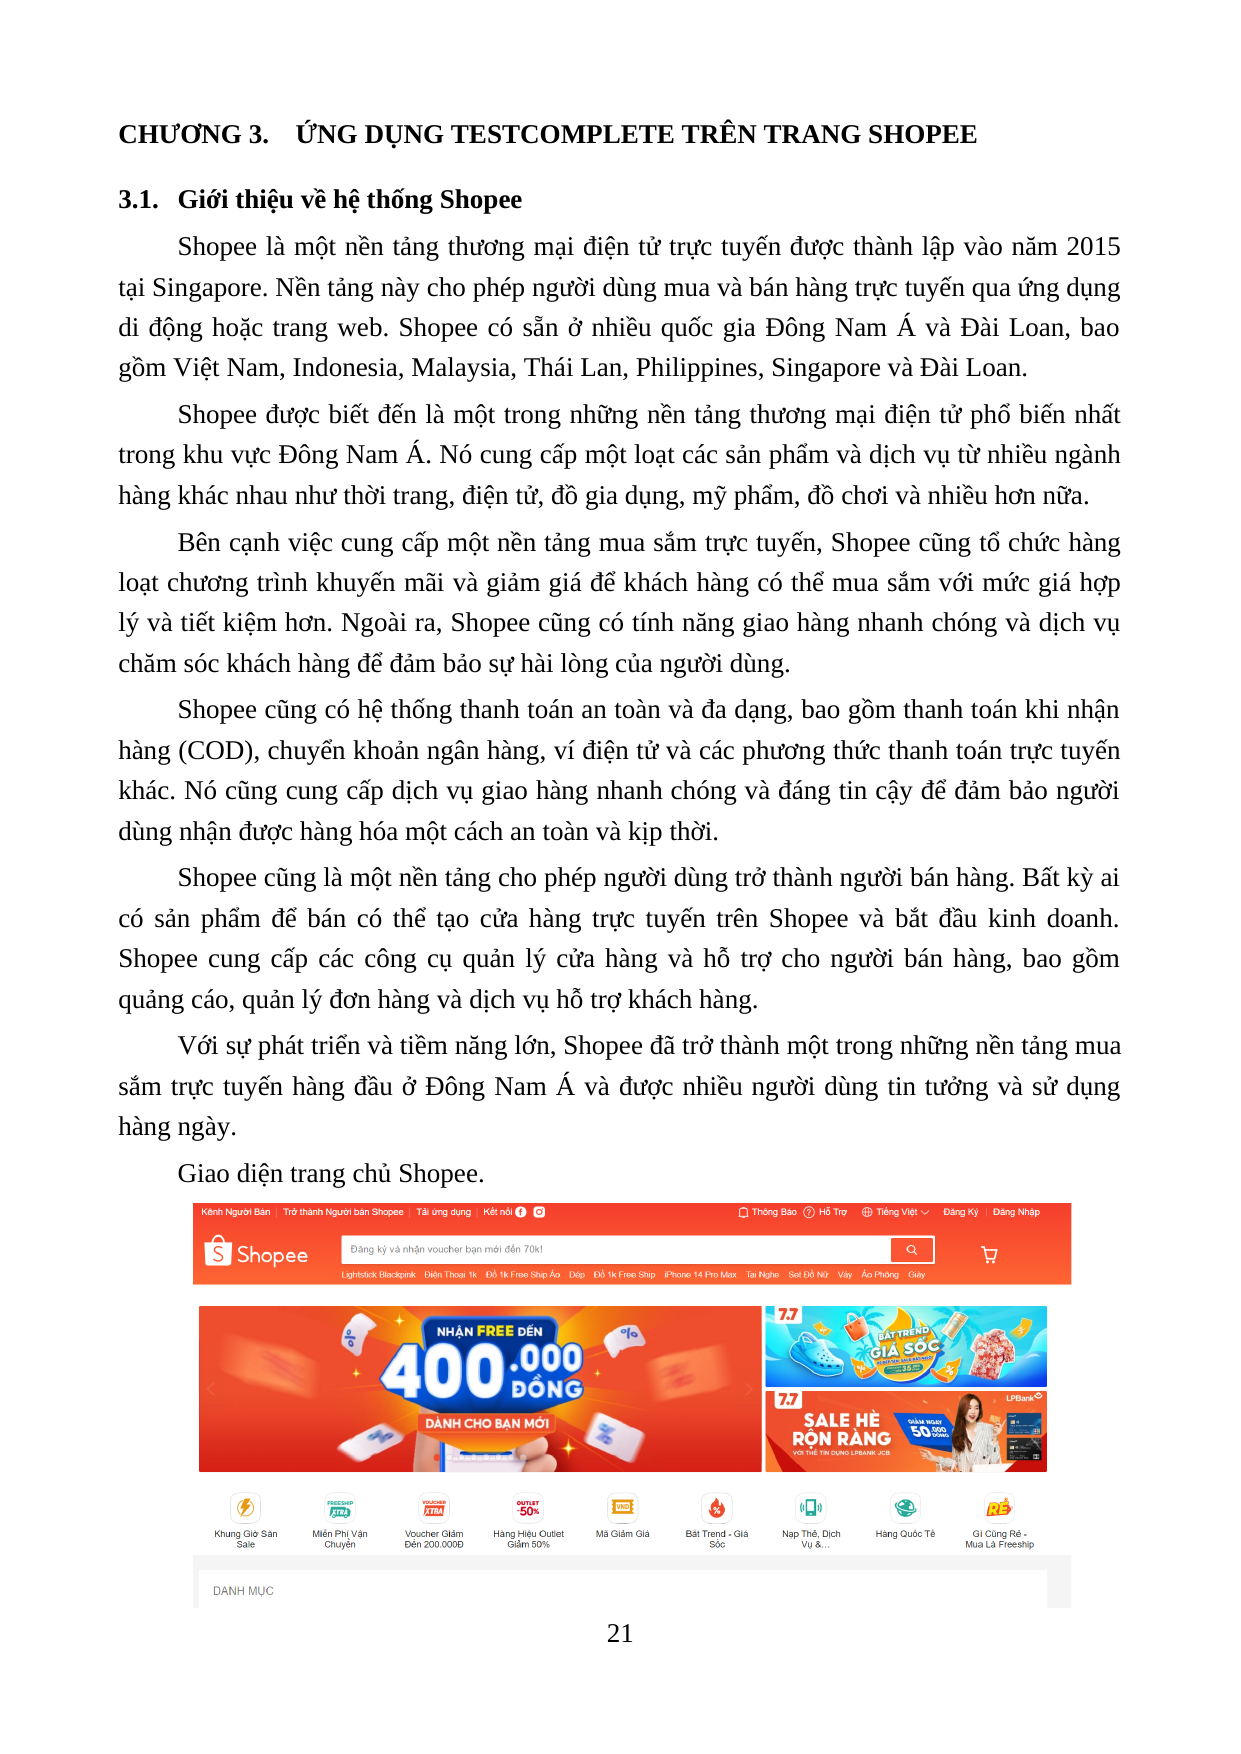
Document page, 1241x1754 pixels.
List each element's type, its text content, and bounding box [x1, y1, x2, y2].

text Giao diện trang chủ Shopee. [118, 1157, 1122, 1188]
text Với sự phát triển và tiềm năng lớn, Shopee đã trở thành một trong những nền tảng mua sắm trực tuyến hàng đầu ở Đông Nam Á và được nhiều người dùng tin tưởng và sử dụng hàng ngày. [118, 1029, 1122, 1141]
subtitle Giới thiệu về hệ thống Shopee [118, 183, 1122, 215]
text Bên cạnh việc cung cấp một nền tảng mua sắm trực tuyến, Shopee cũng tổ chức hàng loạt chương trình khuyến mãi và giảm giá để khách hàng có thể mua sắm với mức giá hợp lý và tiết kiệm hơn. Ngoài ra, Shopee cũng có tính năng giao hàng nhanh chóng và dịch vụ chăm sóc khách hàng để đảm bảo sự hài lòng của người dùng. [118, 526, 1122, 678]
picture [193, 1203, 1072, 1608]
text Shopee là một nền tảng thương mại điện tử trực tuyến được thành lập vào năm 2015 tại Singapore. Nền tảng này cho phép người dùng mua và bán hàng trực tuyến qua ứng dụng di động hoặc trang web. Shopee có sẵn ở nhiều quốc gia Đông Nam Á và Đài Loan, bao gồm Việt Nam, Indonesia, Malaysia, Thái Lan, Philippines, Singapore và Đài Loan. [118, 230, 1122, 383]
text Shopee được biết đến là một trong những nền tảng thương mại điện tử phổ biến nhất trong khu vực Đông Nam Á. Nó cung cấp một loạt các sản phẩm và dịch vụ từ nhiều ngành hàng khác nhau như thời trang, điện tử, đồ gia dụng, mỹ phẩm, đồ chơi và nhiều hơn nữa. [118, 398, 1122, 510]
text Shopee cũng là một nền tảng cho phép người dùng trở thành người bán hàng. Bất kỳ ai có sản phẩm để bán có thể tạo cửa hàng trực tuyến trên Shopee và bắt đầu kinh doanh. Shopee cung cấp các công cụ quản lý cửa hàng và hỗ trợ cho người bán hàng, bao gồm quảng cáo, quản lý đơn hàng và dịch vụ hỗ trợ khách hàng. [118, 861, 1122, 1014]
text Shopee cũng có hệ thống thanh toán an toàn và đa dạng, bao gồm thanh toán khi nhận hàng (COD), chuyển khoản ngân hàng, ví điện tử và các phương thức thanh toán trực tuyến khác. Nó cũng cung cấp dịch vụ giao hàng nhanh chóng và đáng tin cậy để đảm bảo người dùng nhận được hàng hóa một cách an toàn và kịp thời. [118, 693, 1122, 846]
subtitle Ứng dụng TestComplete trên trang Shopee [118, 118, 1122, 149]
